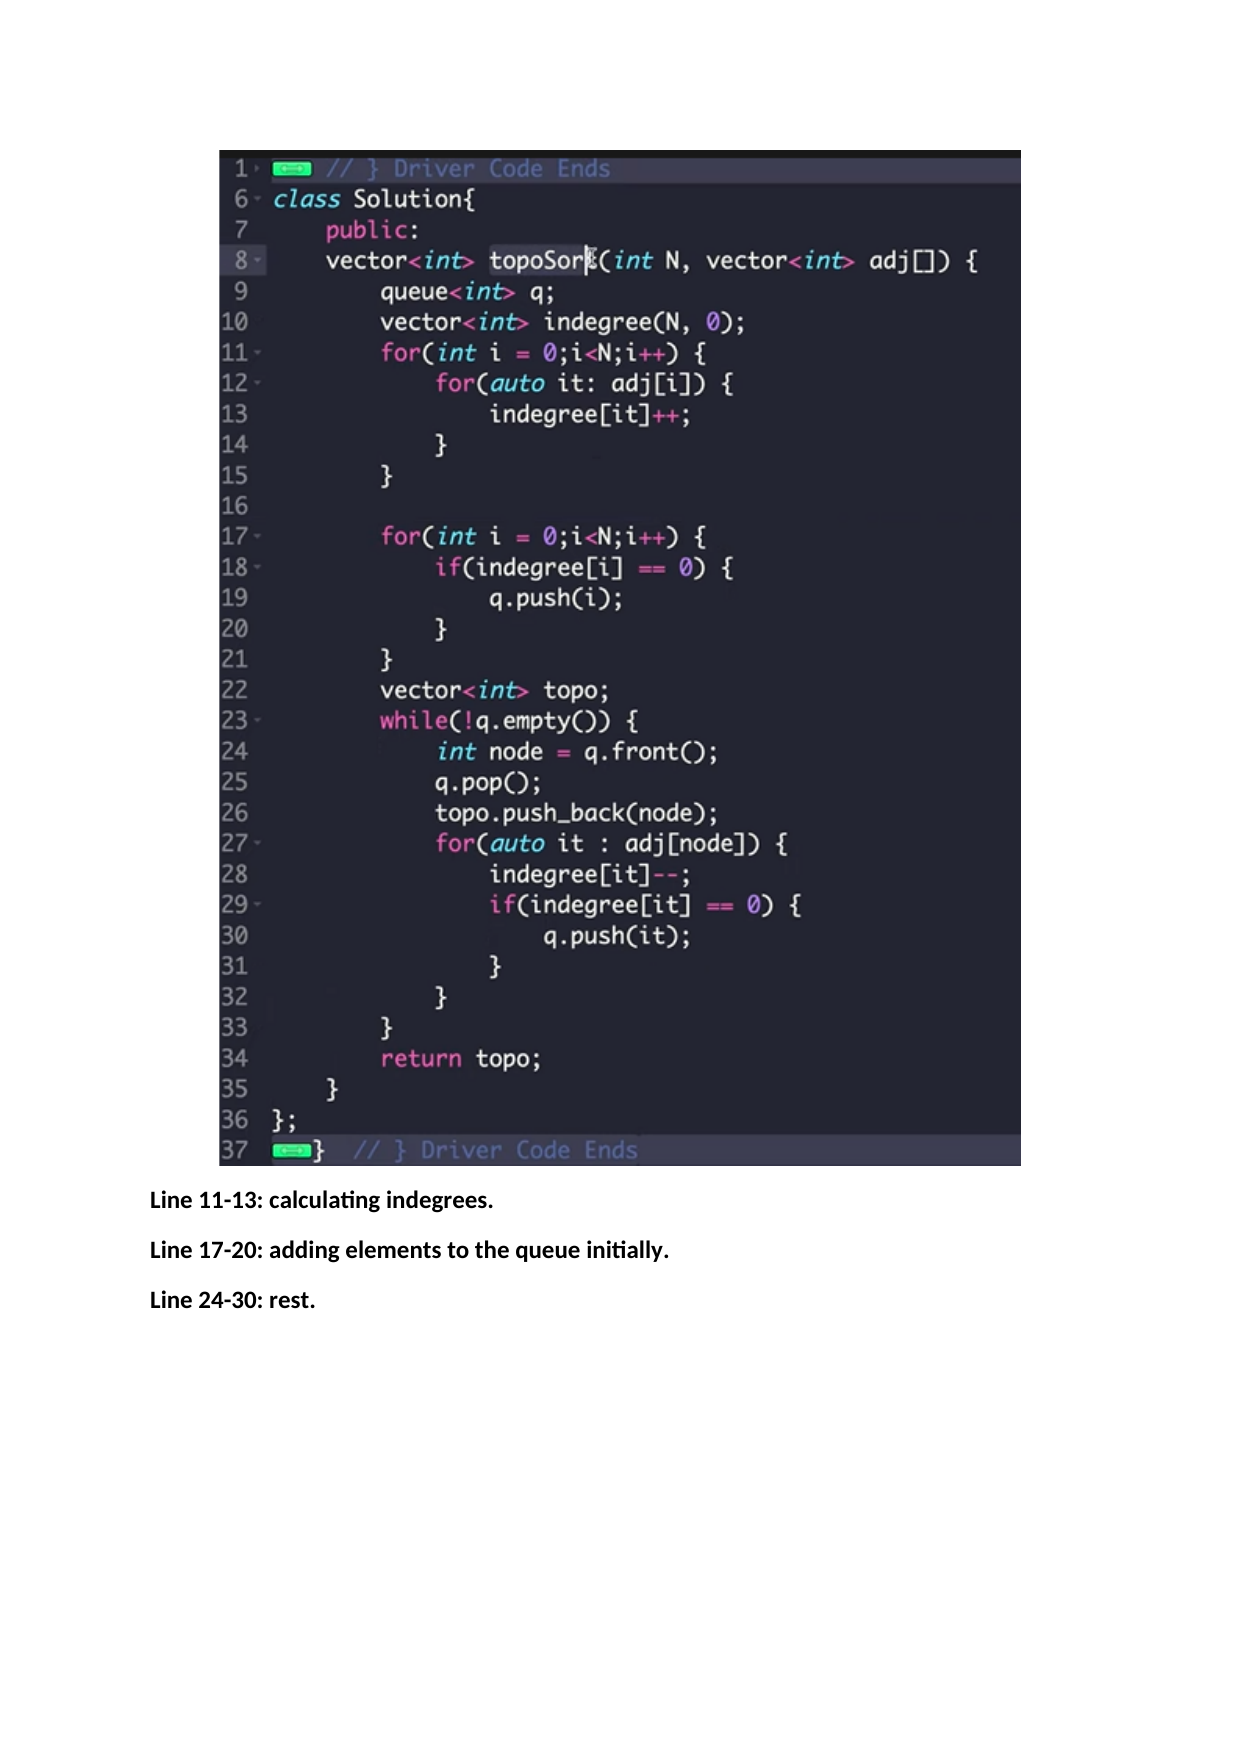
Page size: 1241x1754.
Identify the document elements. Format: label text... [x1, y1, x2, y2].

text Line 11-13: calculating indegrees. [150, 1184, 1090, 1215]
text Line 24-30: rest. [150, 1284, 1090, 1314]
text Line 17-20: adding elements to the queue initially. [150, 1234, 1090, 1265]
picture [219, 150, 1021, 1166]
